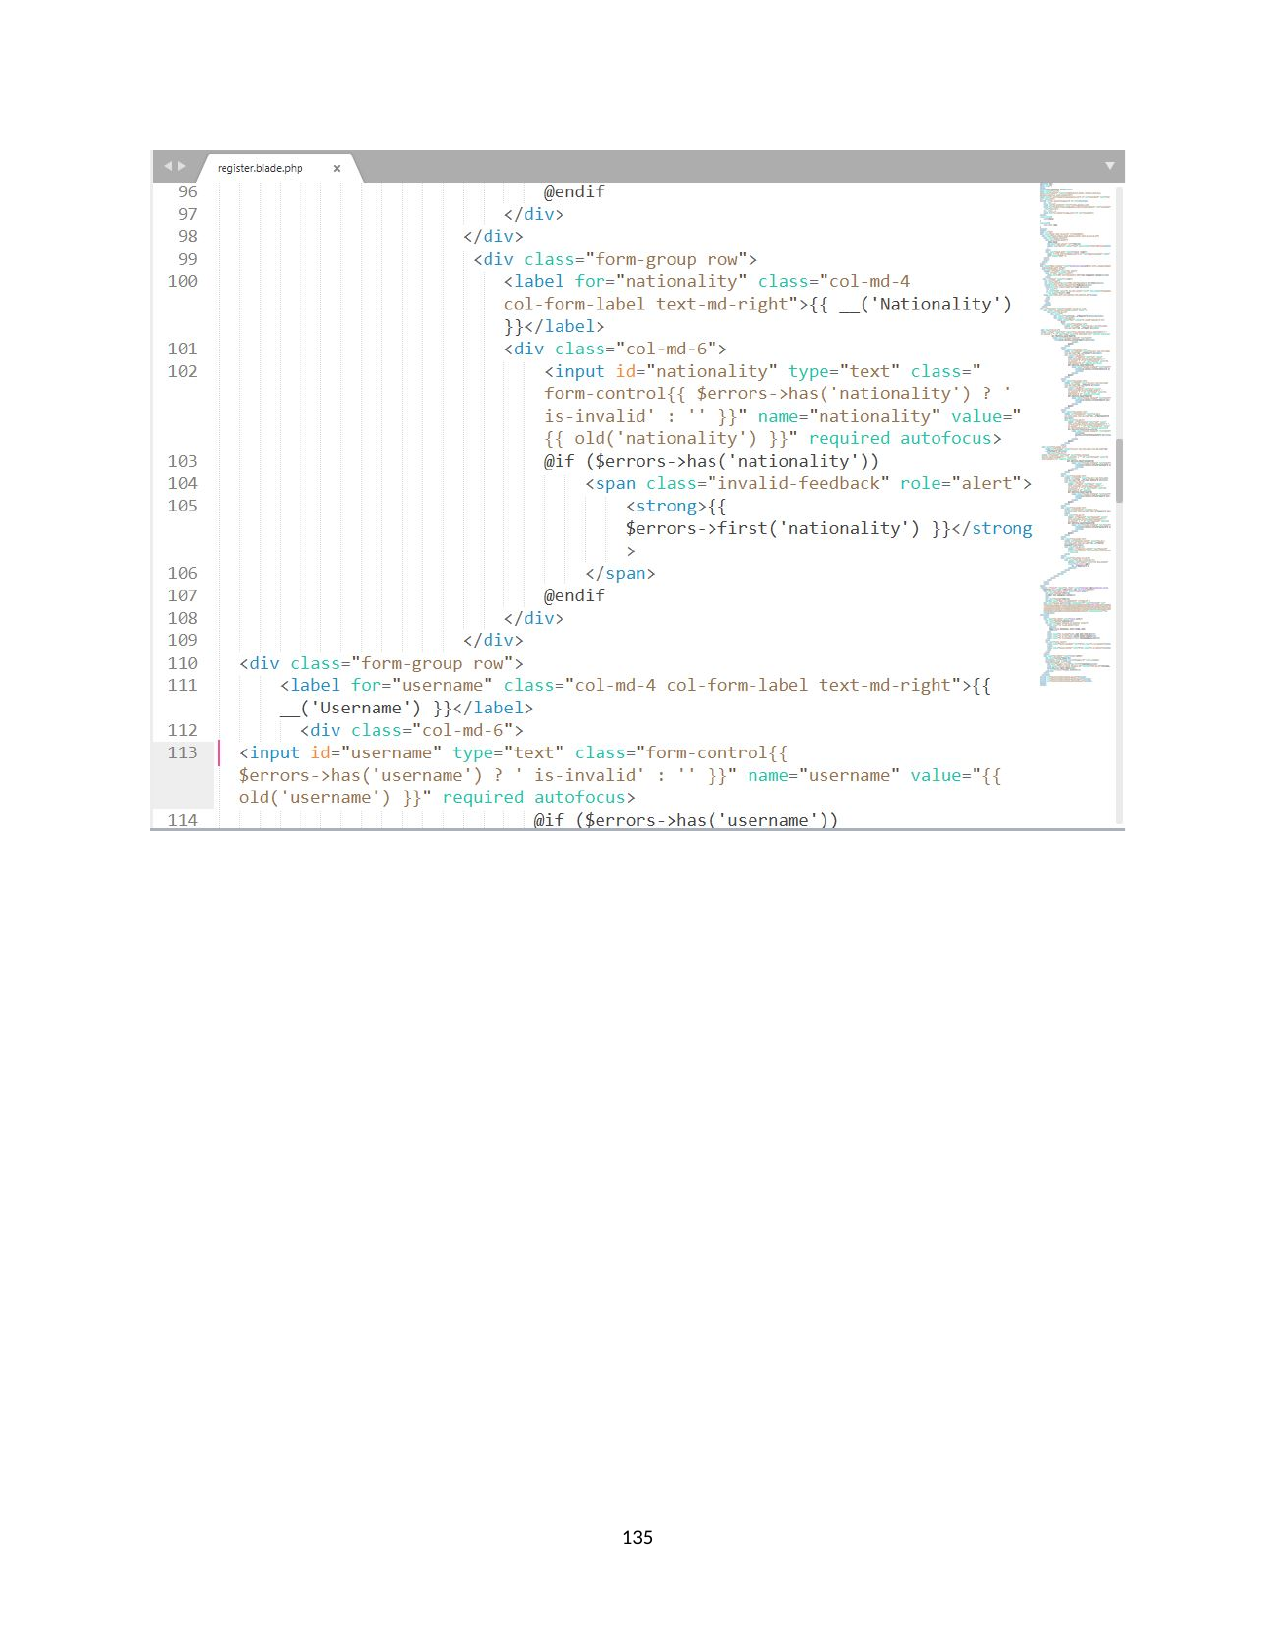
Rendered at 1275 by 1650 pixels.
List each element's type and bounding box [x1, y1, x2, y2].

picture [150, 150, 1125, 831]
